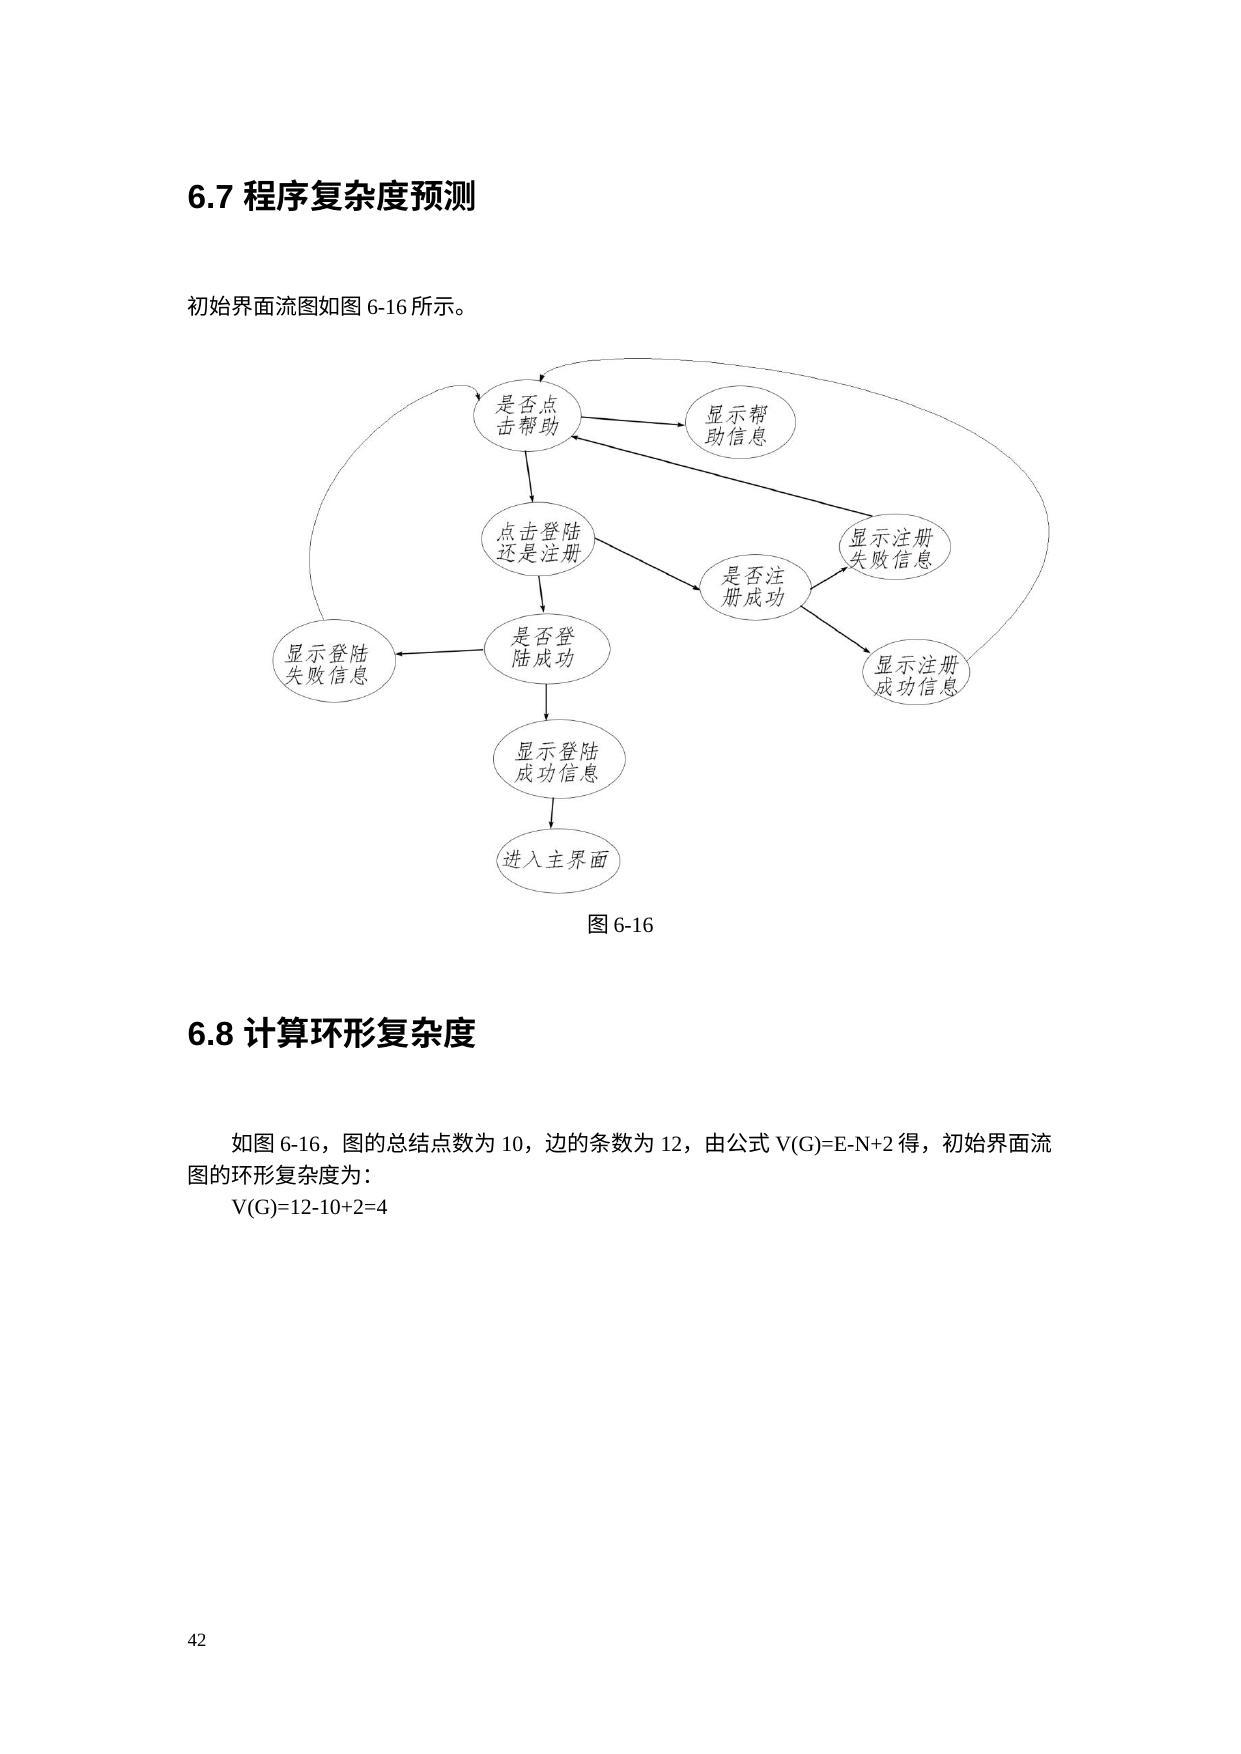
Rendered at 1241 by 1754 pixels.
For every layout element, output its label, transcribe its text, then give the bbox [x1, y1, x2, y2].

text 如图6-16，图的总结点数为10，边的条数为12，由公式V(G)=E-N+2得，初始界面流图的环形复杂度为： [187, 1125, 1053, 1190]
subtitle 6.8 计算环形复杂度 [187, 998, 1053, 1063]
subtitle 6.7 程序复杂度预测 [187, 162, 1053, 227]
picture [187, 321, 1052, 898]
text 图6-16 [187, 906, 1053, 939]
text 初始界面流图如图6-16所示。 [187, 289, 1053, 321]
text V(G)=12-10+2=4 [187, 1190, 1053, 1223]
